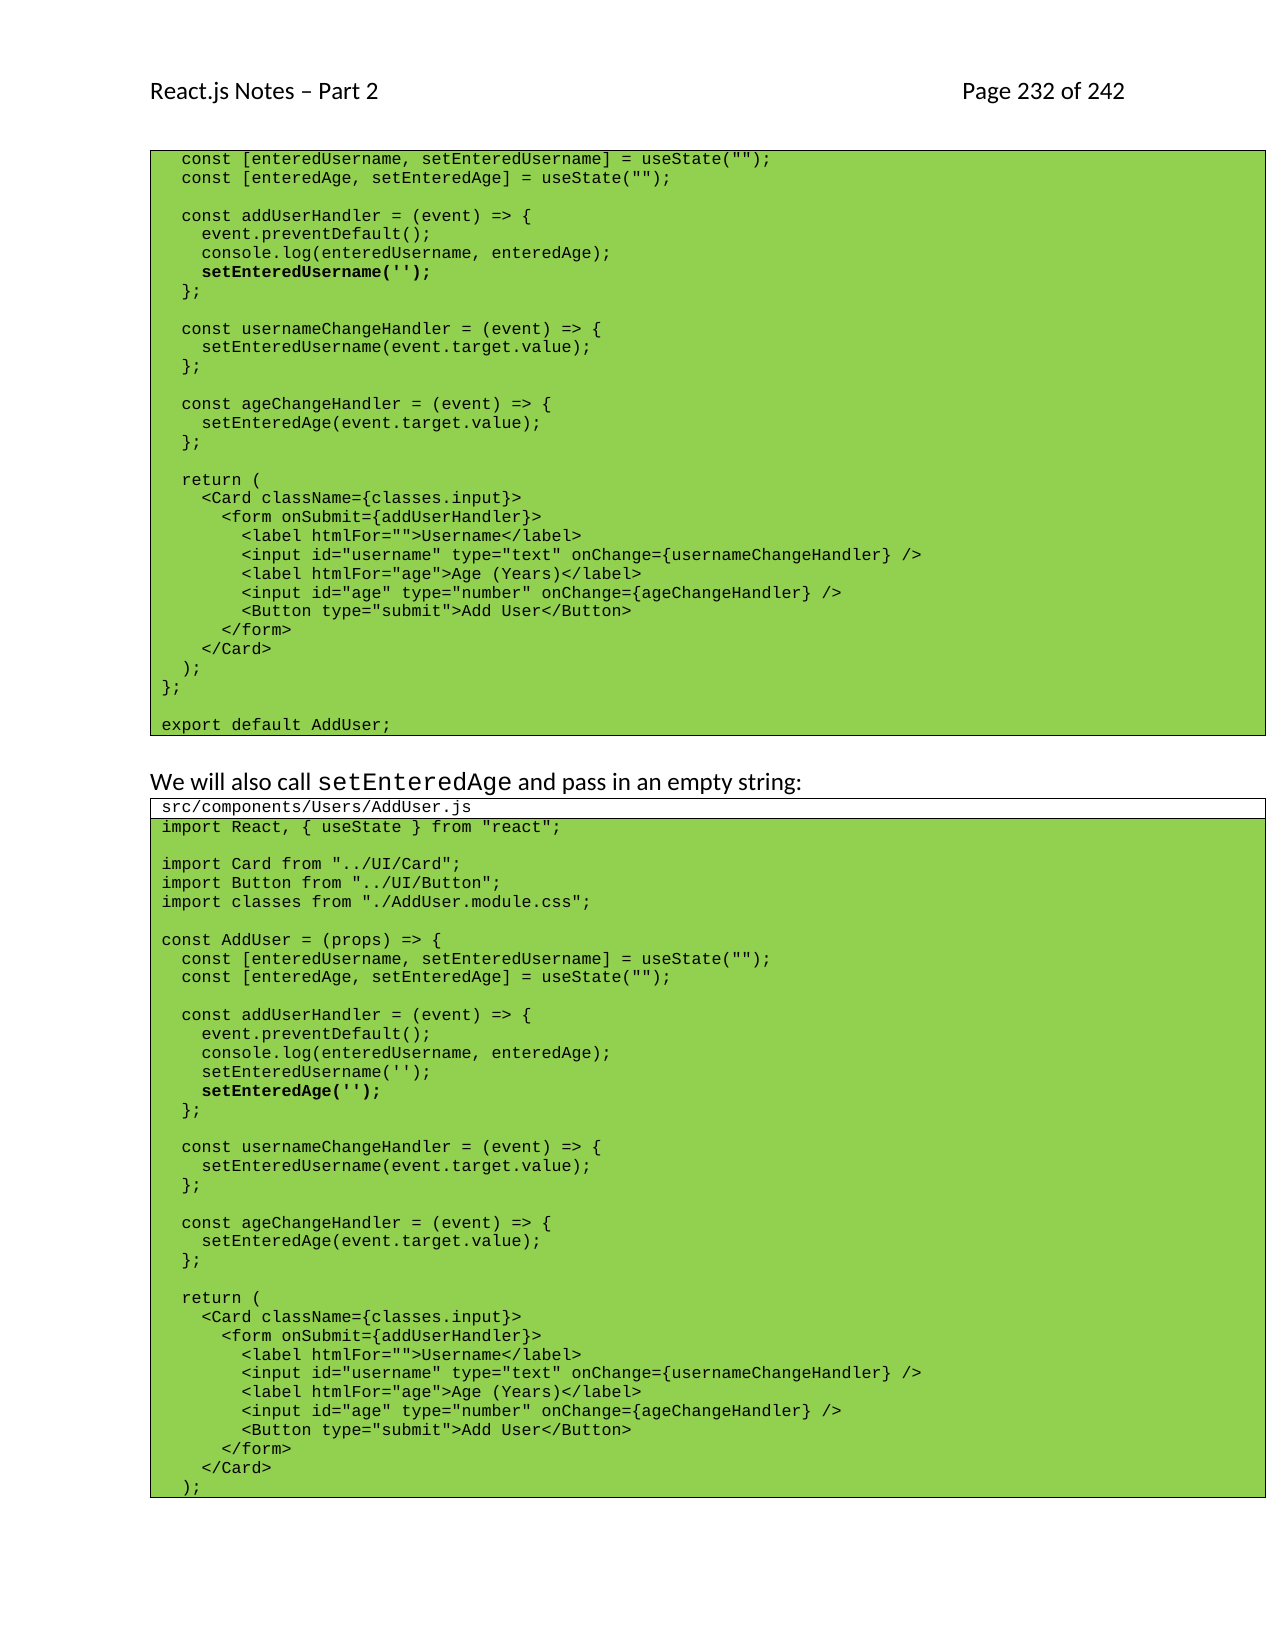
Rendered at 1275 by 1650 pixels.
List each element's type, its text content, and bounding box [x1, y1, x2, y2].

text We will also call setEnteredAge and pass in an empty string: [150, 767, 1125, 798]
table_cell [151, 151, 1265, 735]
table_header src/components/Users/AddUser.js [151, 799, 1265, 818]
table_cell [151, 819, 1265, 1497]
